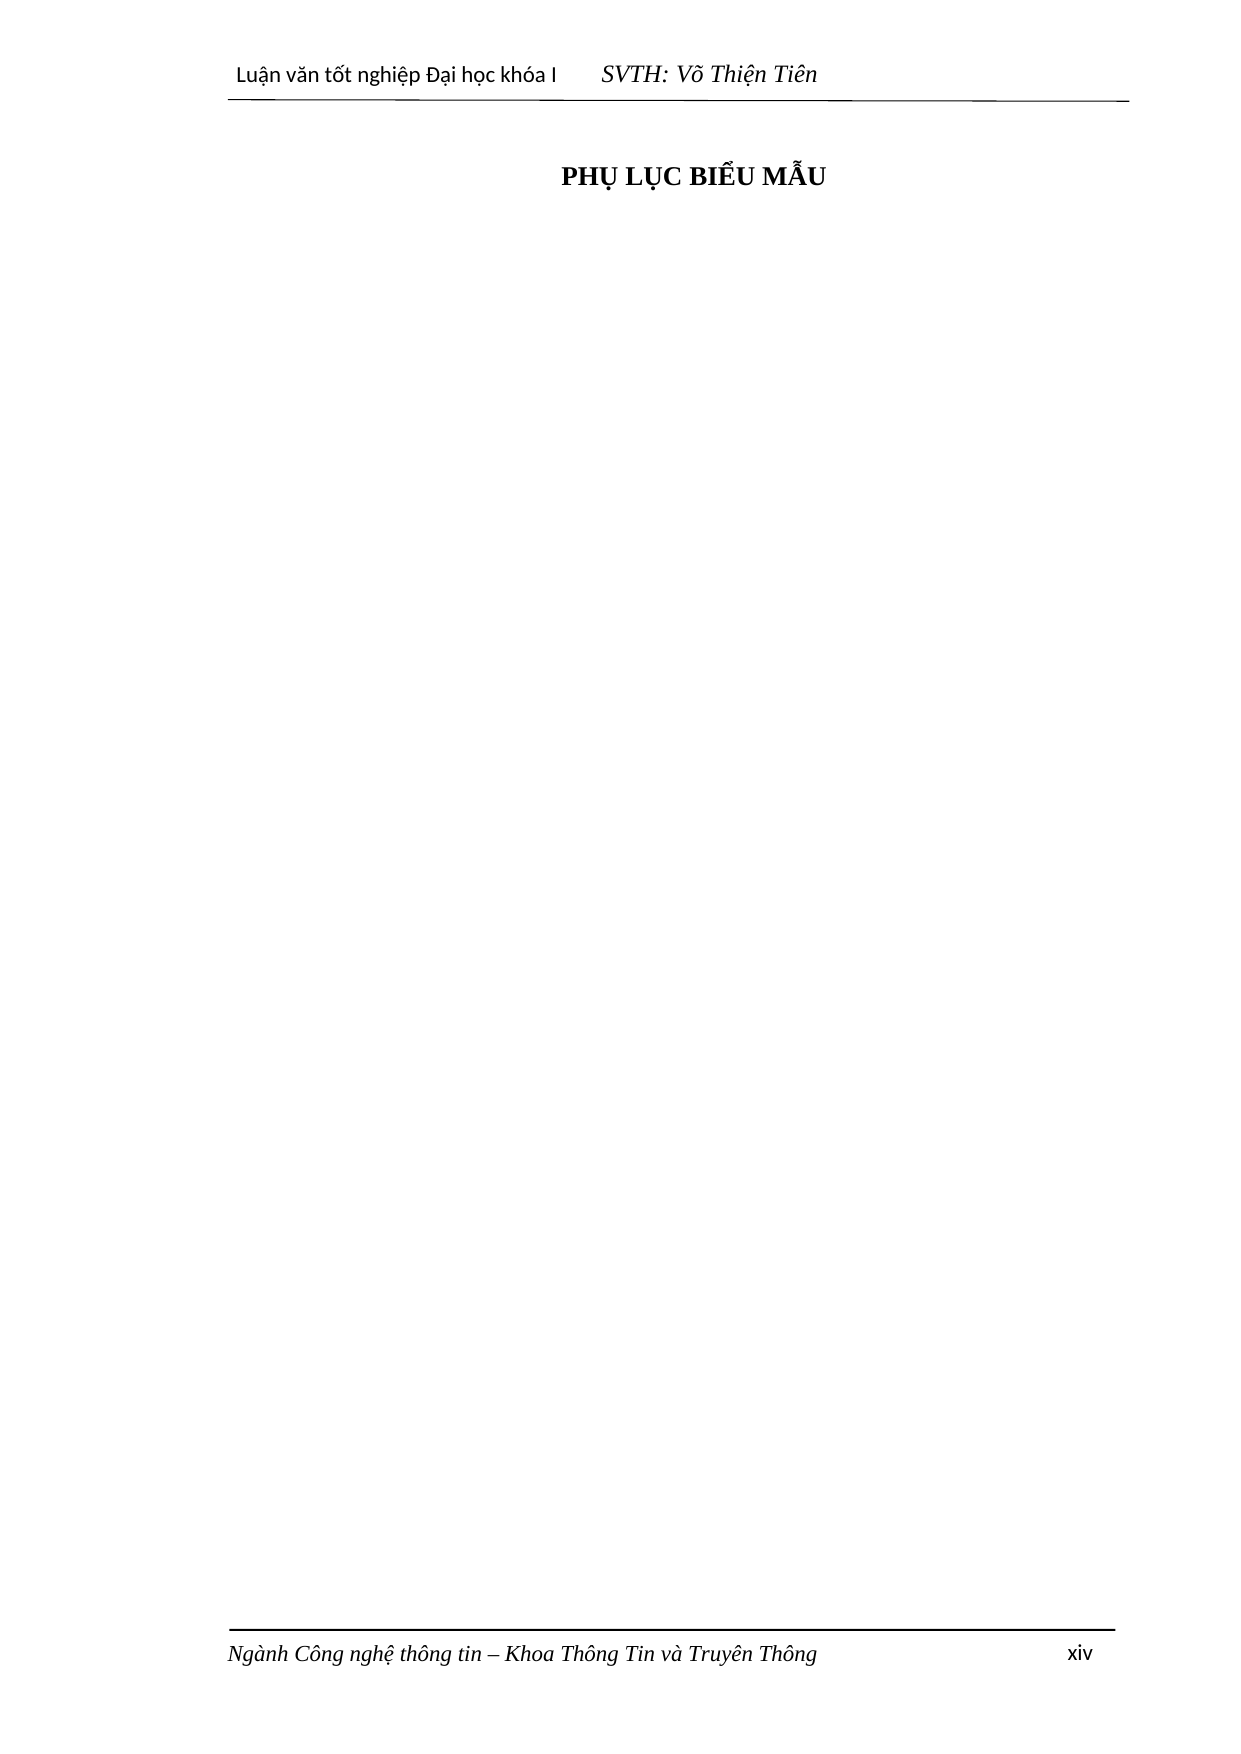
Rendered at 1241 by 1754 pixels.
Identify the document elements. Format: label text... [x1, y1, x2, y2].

text PHỤ LỤC BIỂU MẪU [295, 160, 1093, 191]
